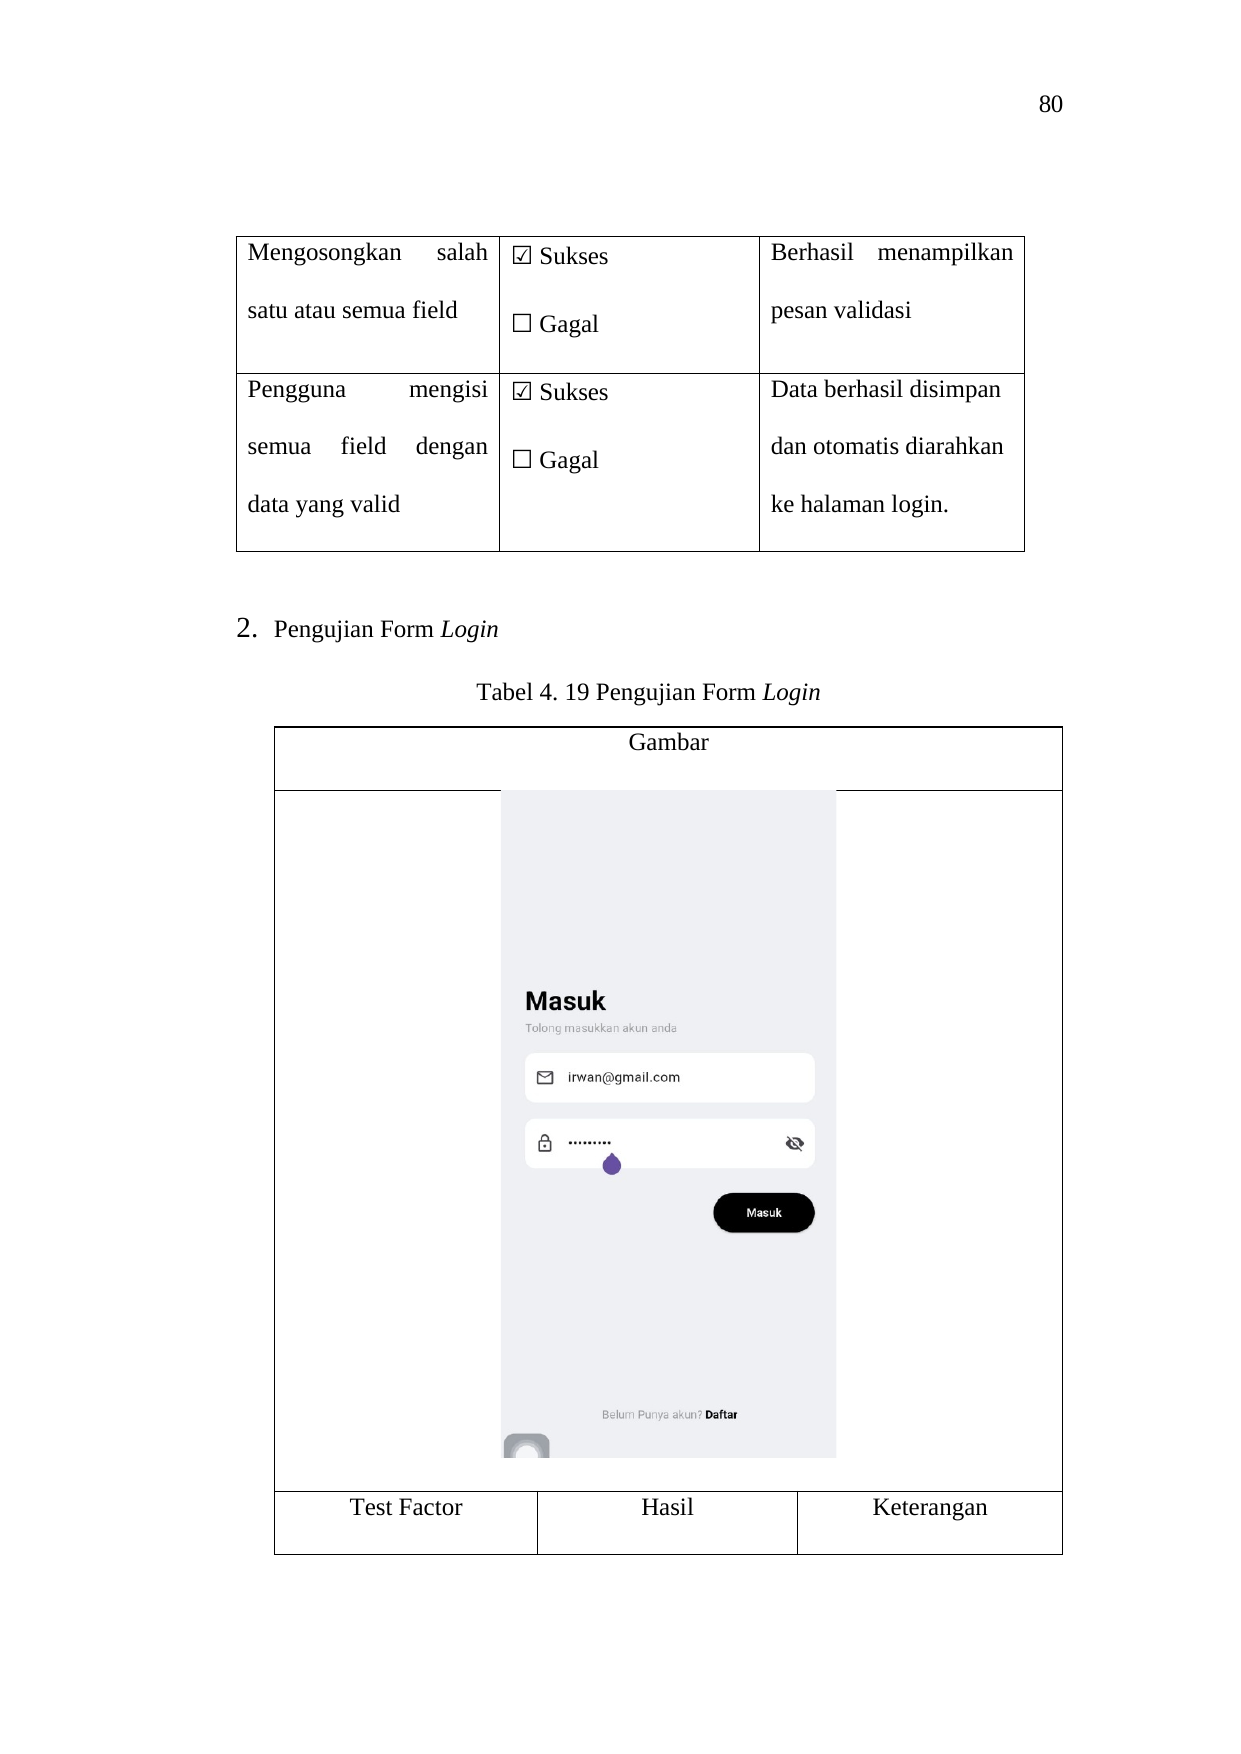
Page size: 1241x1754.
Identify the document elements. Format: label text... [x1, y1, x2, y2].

table_cell Hasil [538, 1492, 797, 1554]
table_cell Keterangan [798, 1492, 1062, 1554]
table_cell Berhasil menampilkan pesan validasi [760, 237, 1024, 373]
table_cell Test Factor [275, 1492, 537, 1554]
table_cell Data berhasil disimpan dan otomatis diarahkan ke halaman login. [760, 374, 1024, 551]
table_cell [275, 791, 1062, 1491]
table_cell ☑ Sukses ☐ Gagal [500, 374, 759, 551]
table_header Gambar [275, 728, 1062, 789]
table_cell Mengosongkan salah satu atau semua field [237, 237, 499, 373]
list Pengujian Form Login [236, 610, 1063, 643]
picture [500, 790, 837, 1458]
text Tabel 4. 19 Pengujian Form Login [236, 677, 1063, 706]
table_cell ☑ Sukses ☐ Gagal [500, 237, 759, 373]
table_cell Pengguna mengisi semua field dengan data yang valid [237, 374, 499, 551]
